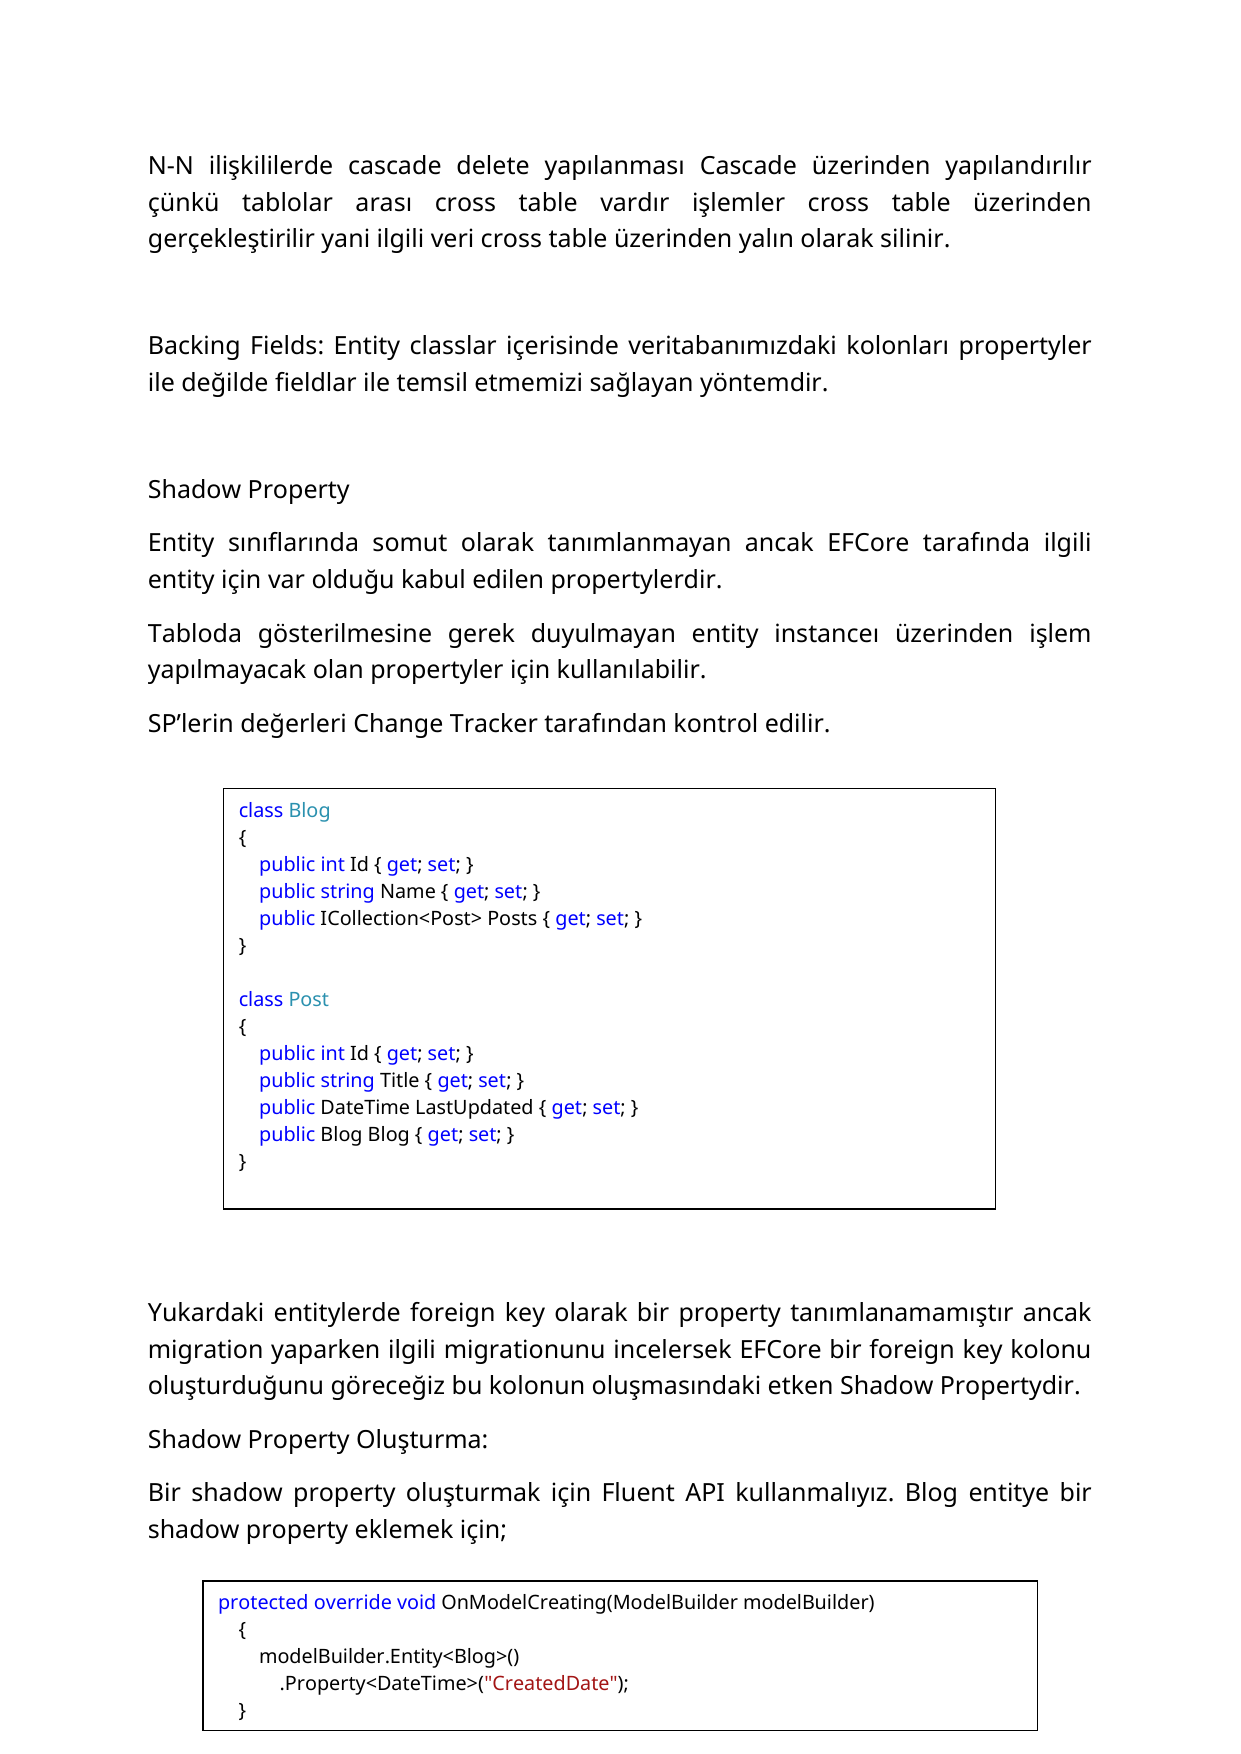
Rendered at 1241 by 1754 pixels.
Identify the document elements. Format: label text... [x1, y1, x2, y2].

text Tabloda gösterilmesine gerek duyulmayan entity instanceı üzerinden işlem yapılmayacak olan propertyler için kullanılabilir. [148, 615, 1093, 686]
text Shadow Property Oluşturma: [148, 1421, 1093, 1456]
text Entity sınıflarında somut olarak tanımlanmayan ancak EFCore tarafında ilgili entity için var olduğu kabul edilen propertylerdir. [148, 525, 1093, 596]
text SP’lerin değerleri Change Tracker tarafından kontrol edilir. [148, 706, 1093, 739]
text Bir shadow property oluşturmak için Fluent API kullanmalıyız. Blog entitye bir shadow property eklemek için; [148, 1475, 1093, 1546]
text N-N ilişkililerde cascade delete yapılanması Cascade üzerinden yapılandırılır çünkü tablolar arası cross table vardır işlemler cross table üzerinden gerçekleştirilir yani ilgili veri cross table üzerinden yalın olarak silinir. [148, 148, 1093, 255]
text Shadow Property [148, 472, 1093, 506]
text Yukardaki entitylerde foreign key olarak bir property tanımlanamamıştır ancak migration yaparken ilgili migrationunu incelersek EFCore bir foreign key kolonu oluşturduğunu göreceğiz bu kolonun oluşmasındaki etken Shadow Propertydir. [148, 1294, 1093, 1402]
text Backing Fields: Entity classlar içerisinde veritabanımızdaki kolonları propertyler ile değilde fieldlar ile temsil etmemizi sağlayan yöntemdir. [148, 328, 1093, 399]
